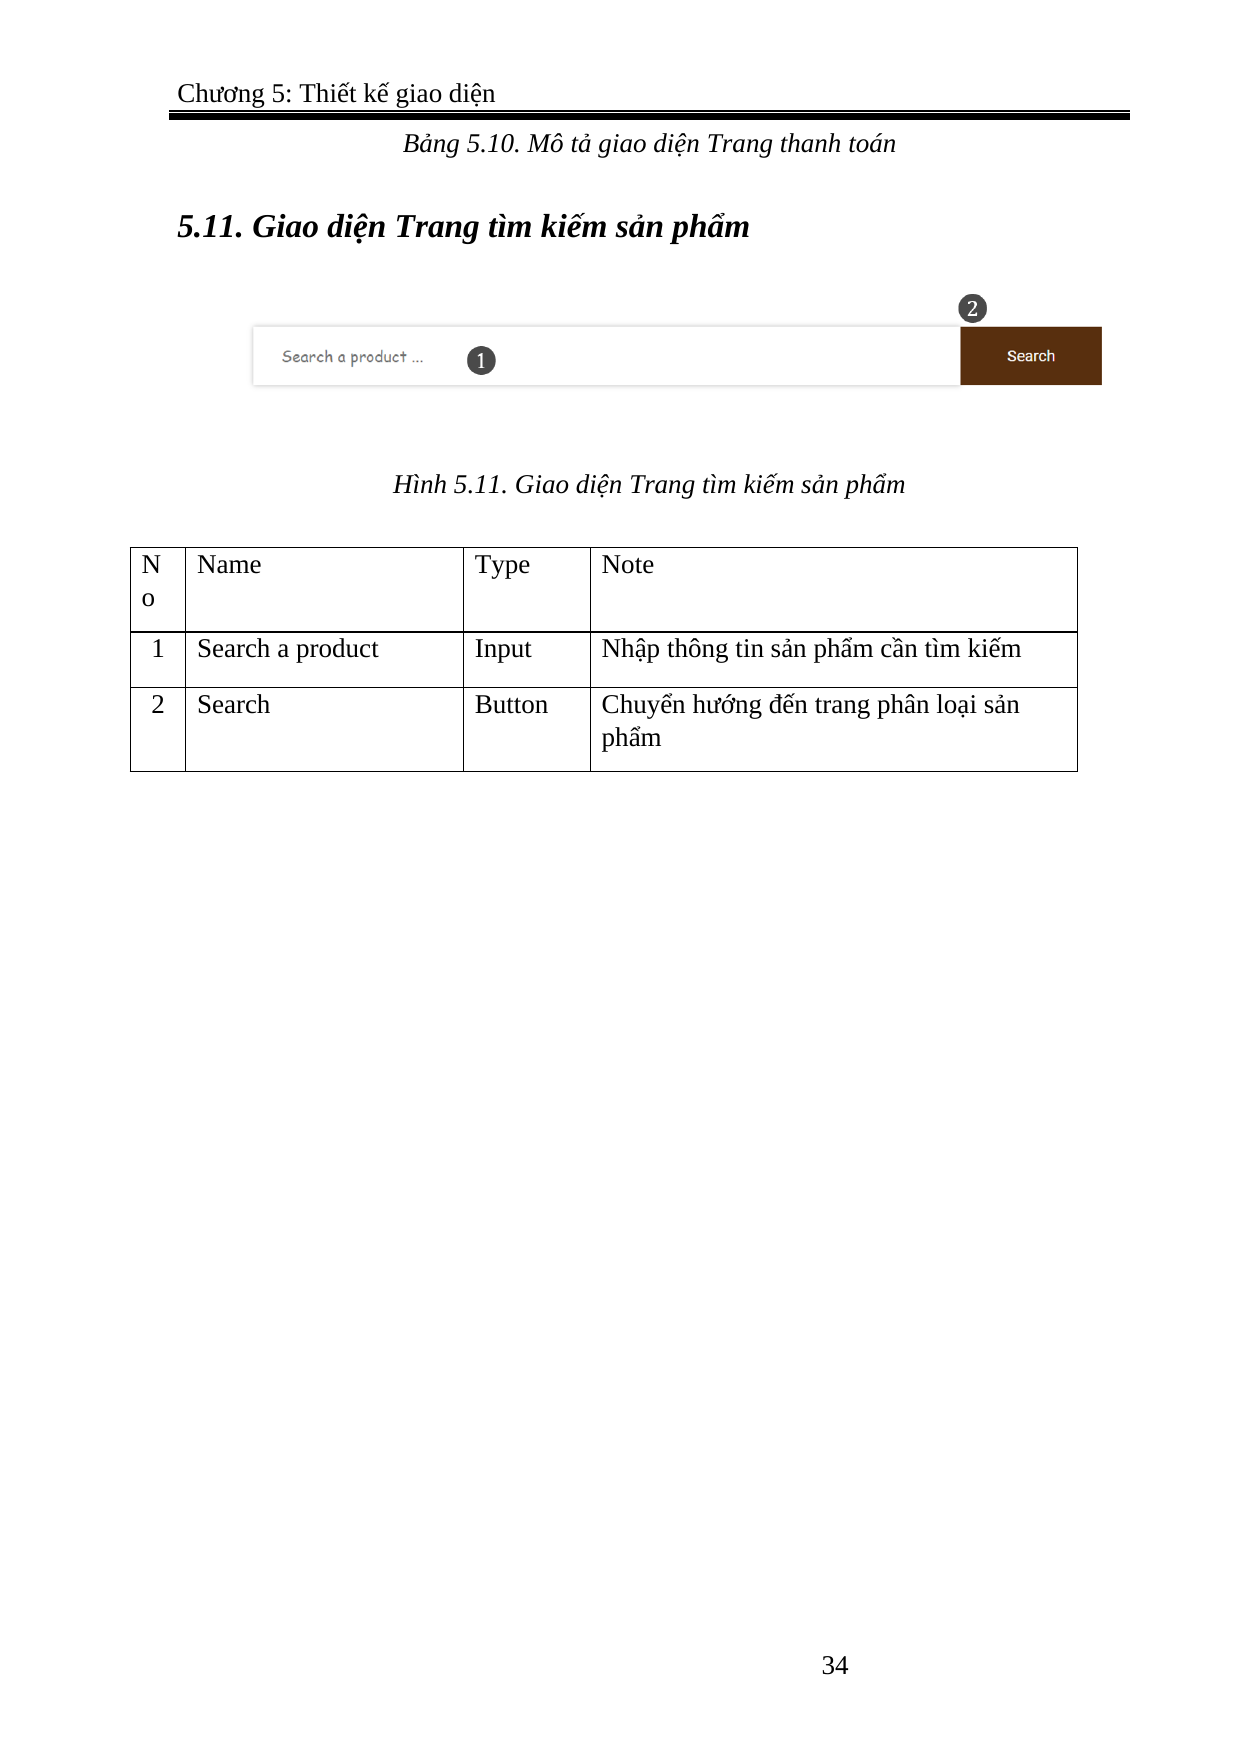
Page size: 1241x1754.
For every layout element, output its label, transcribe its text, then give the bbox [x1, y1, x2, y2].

table_cell 2 [131, 688, 185, 771]
table_header No [131, 548, 185, 631]
table_cell Chuyển hướng đến trang phân loại sản phẩm [591, 688, 1077, 771]
table_cell Button [464, 688, 590, 771]
table_cell Input [464, 633, 590, 687]
table_header Type [464, 548, 590, 631]
subtitle Bảng 5.10. Mô tả giao diện Trang thanh toán [177, 127, 1122, 159]
subtitle 5.11. Giao diện Trang tìm kiếm sản phẩm [177, 206, 1122, 244]
table_header Name [186, 548, 463, 631]
table_cell Search [186, 688, 463, 771]
table_cell Nhập thông tin sản phẩm cần tìm kiếm [591, 633, 1077, 687]
table_cell 1 [131, 633, 185, 687]
table_cell Search a product [186, 633, 463, 687]
subtitle Hình 5.11. Giao diện Trang tìm kiếm sản phẩm [177, 468, 1122, 499]
table_header Note [591, 548, 1077, 631]
picture [233, 260, 1135, 426]
